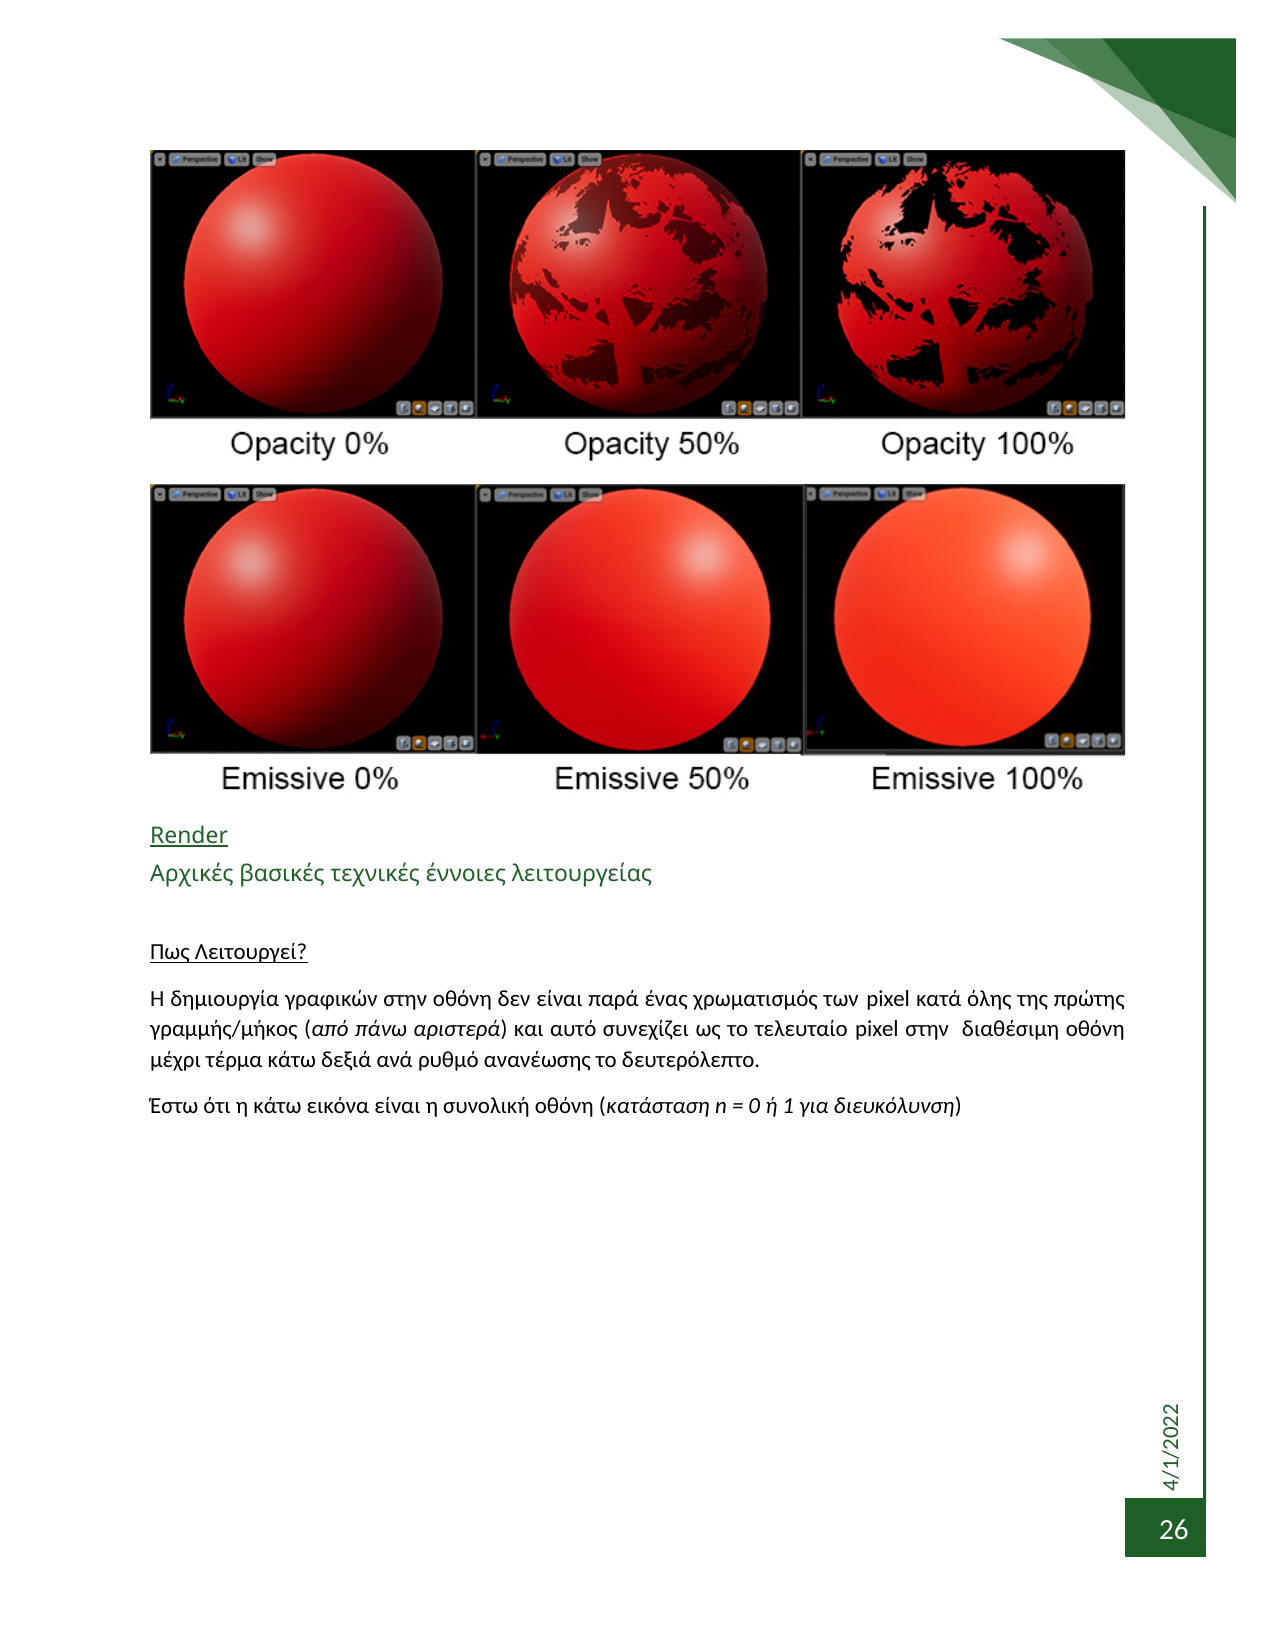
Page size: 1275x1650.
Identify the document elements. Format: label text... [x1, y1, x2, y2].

subtitle Αρχικές βασικές τεχνικές έννοιες λειτουργείας [150, 857, 1125, 888]
text Έστω ότι η κάτω εικόνα είναι η συνολική οθόνη (κατάσταση n = 0 ή 1 για διευκόλυνση) [150, 1092, 1125, 1120]
text Η δημιουργία γραφικών στην οθόνη δεν είναι παρά ένας χρωματισμός των pixel κατά όλης της πρώτης γραμμής/μήκος (από πάνω αριστερά) και αυτό συνεχίζει ως το τελευταίο pixel στην διαθέσιμη οθόνη μέχρι τέρμα κάτω δεξιά ανά ρυθμό ανανέωσης το δευτερόλεπτο. [150, 984, 1125, 1073]
picture [150, 38, 1236, 466]
subtitle Render [150, 819, 1125, 850]
text Πως Λειτουργεί? [150, 937, 1125, 966]
picture [150, 484, 1125, 801]
